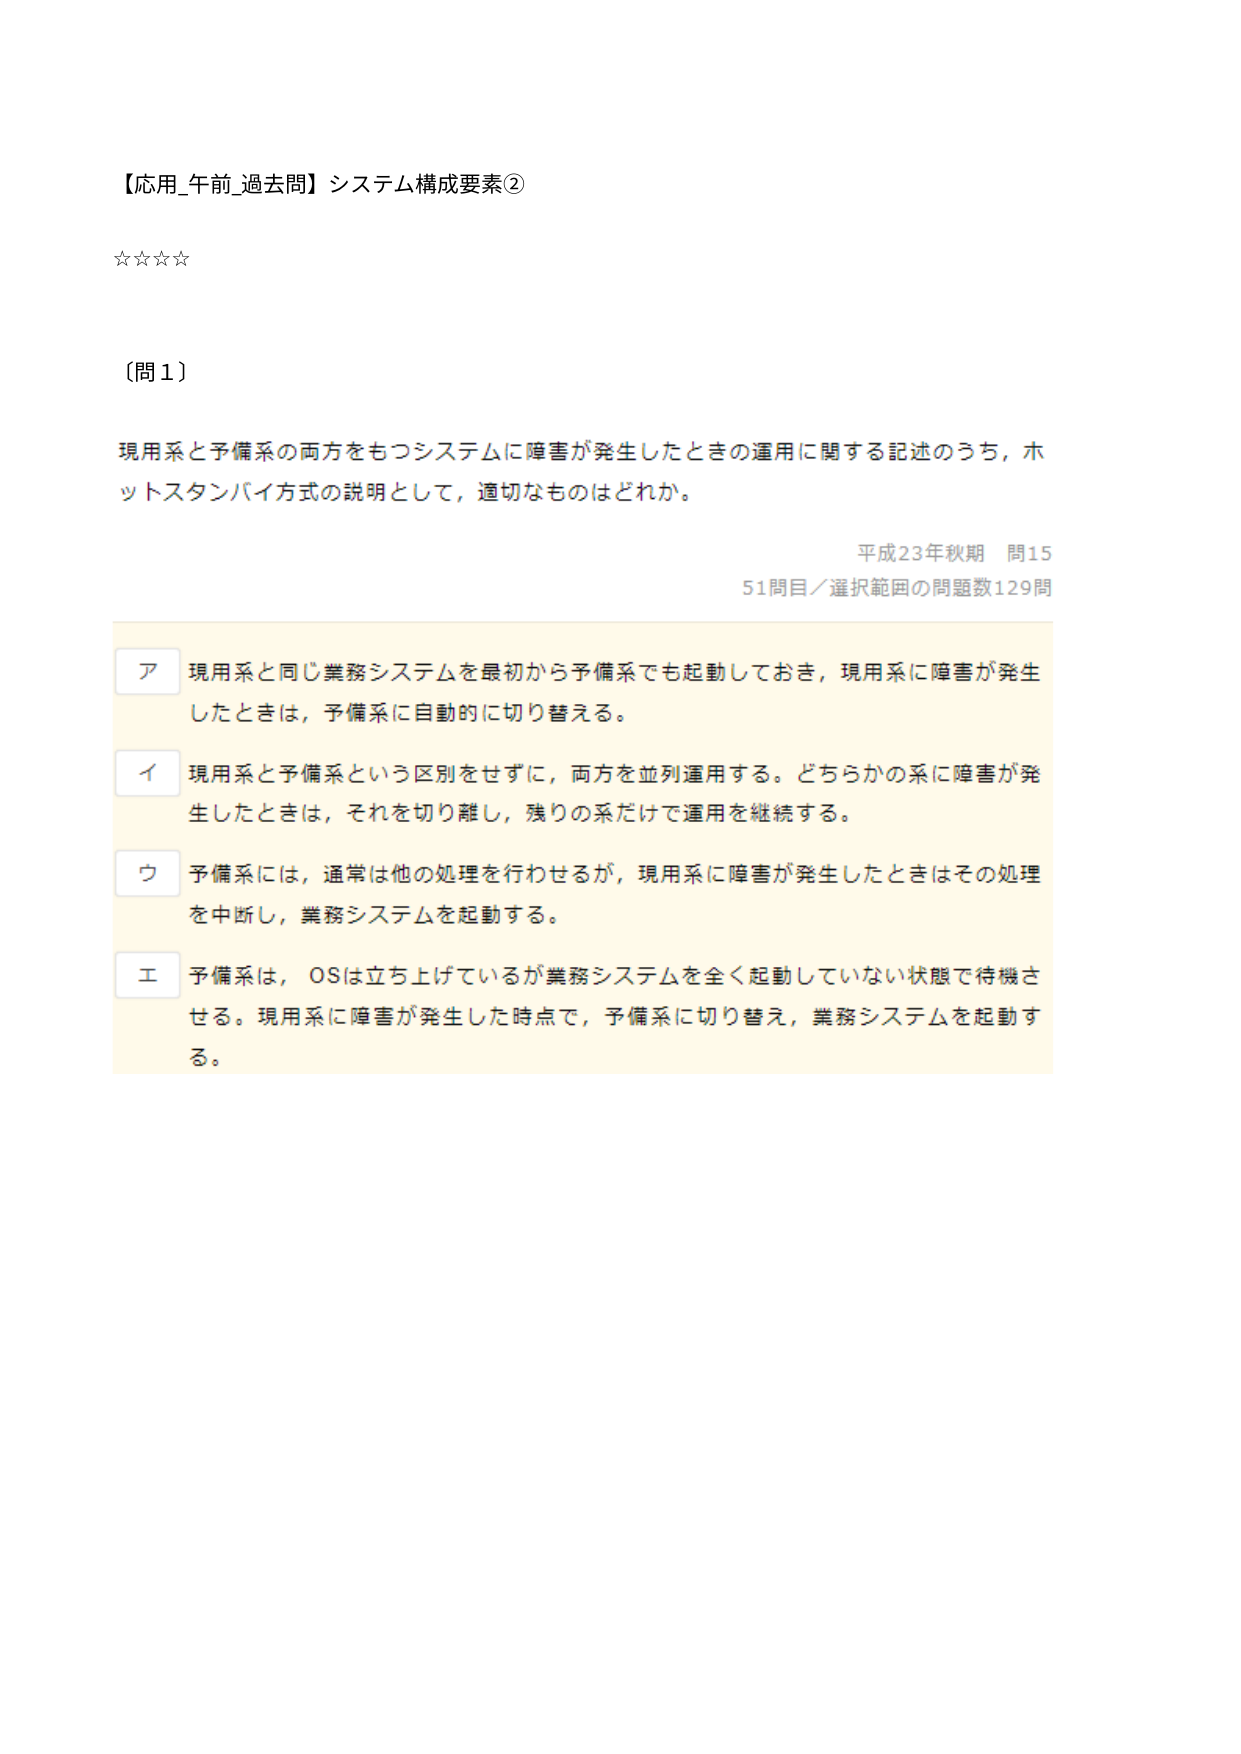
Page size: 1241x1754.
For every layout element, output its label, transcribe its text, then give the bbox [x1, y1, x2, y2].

text 【応用_午前_過去問】システム構成要素② [112, 164, 1128, 202]
text ☆☆☆☆ [112, 239, 1128, 277]
picture [112, 427, 1054, 1074]
text 〔問１〕 [112, 352, 1128, 389]
